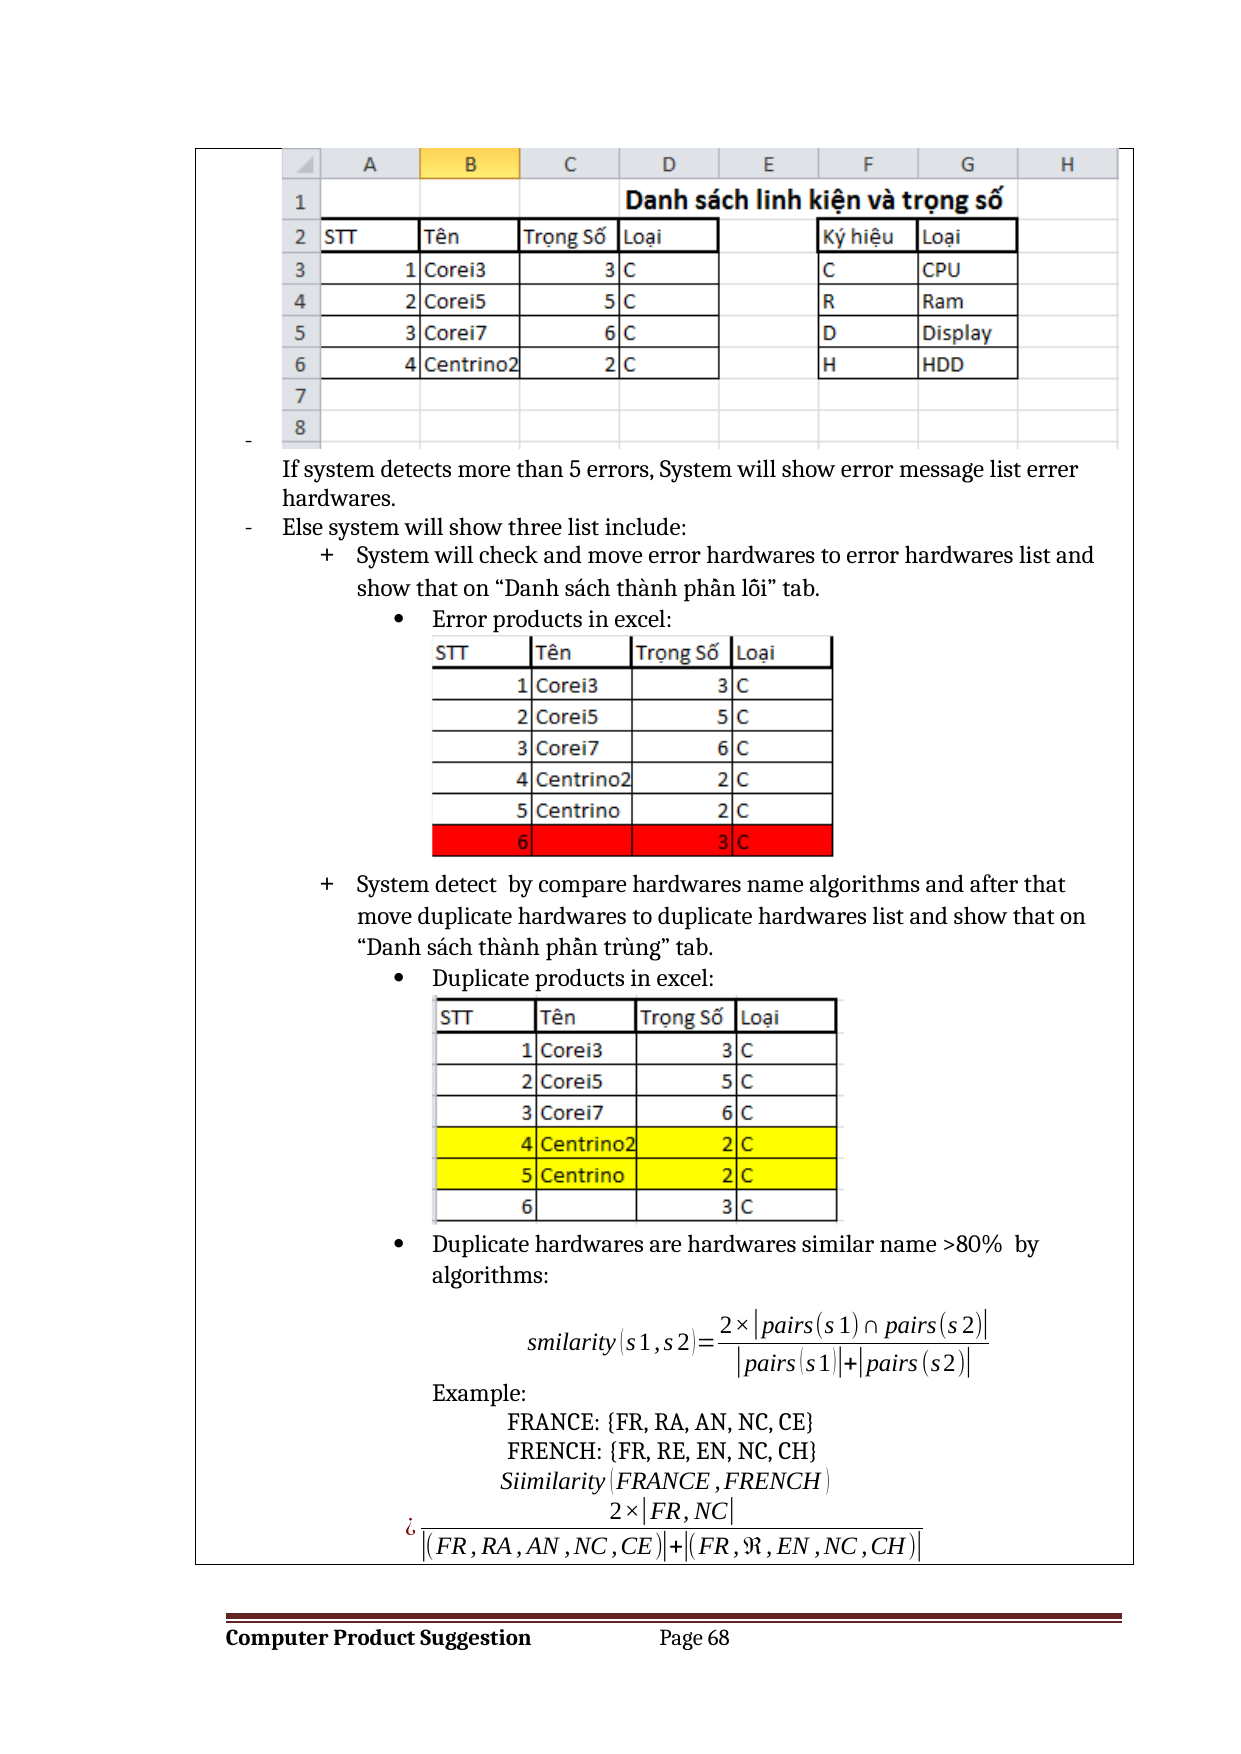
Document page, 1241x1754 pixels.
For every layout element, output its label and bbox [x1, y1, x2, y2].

picture [281, 148, 1120, 449]
picture [431, 995, 844, 1228]
picture [431, 635, 843, 868]
table_cell [196, 149, 1133, 1563]
